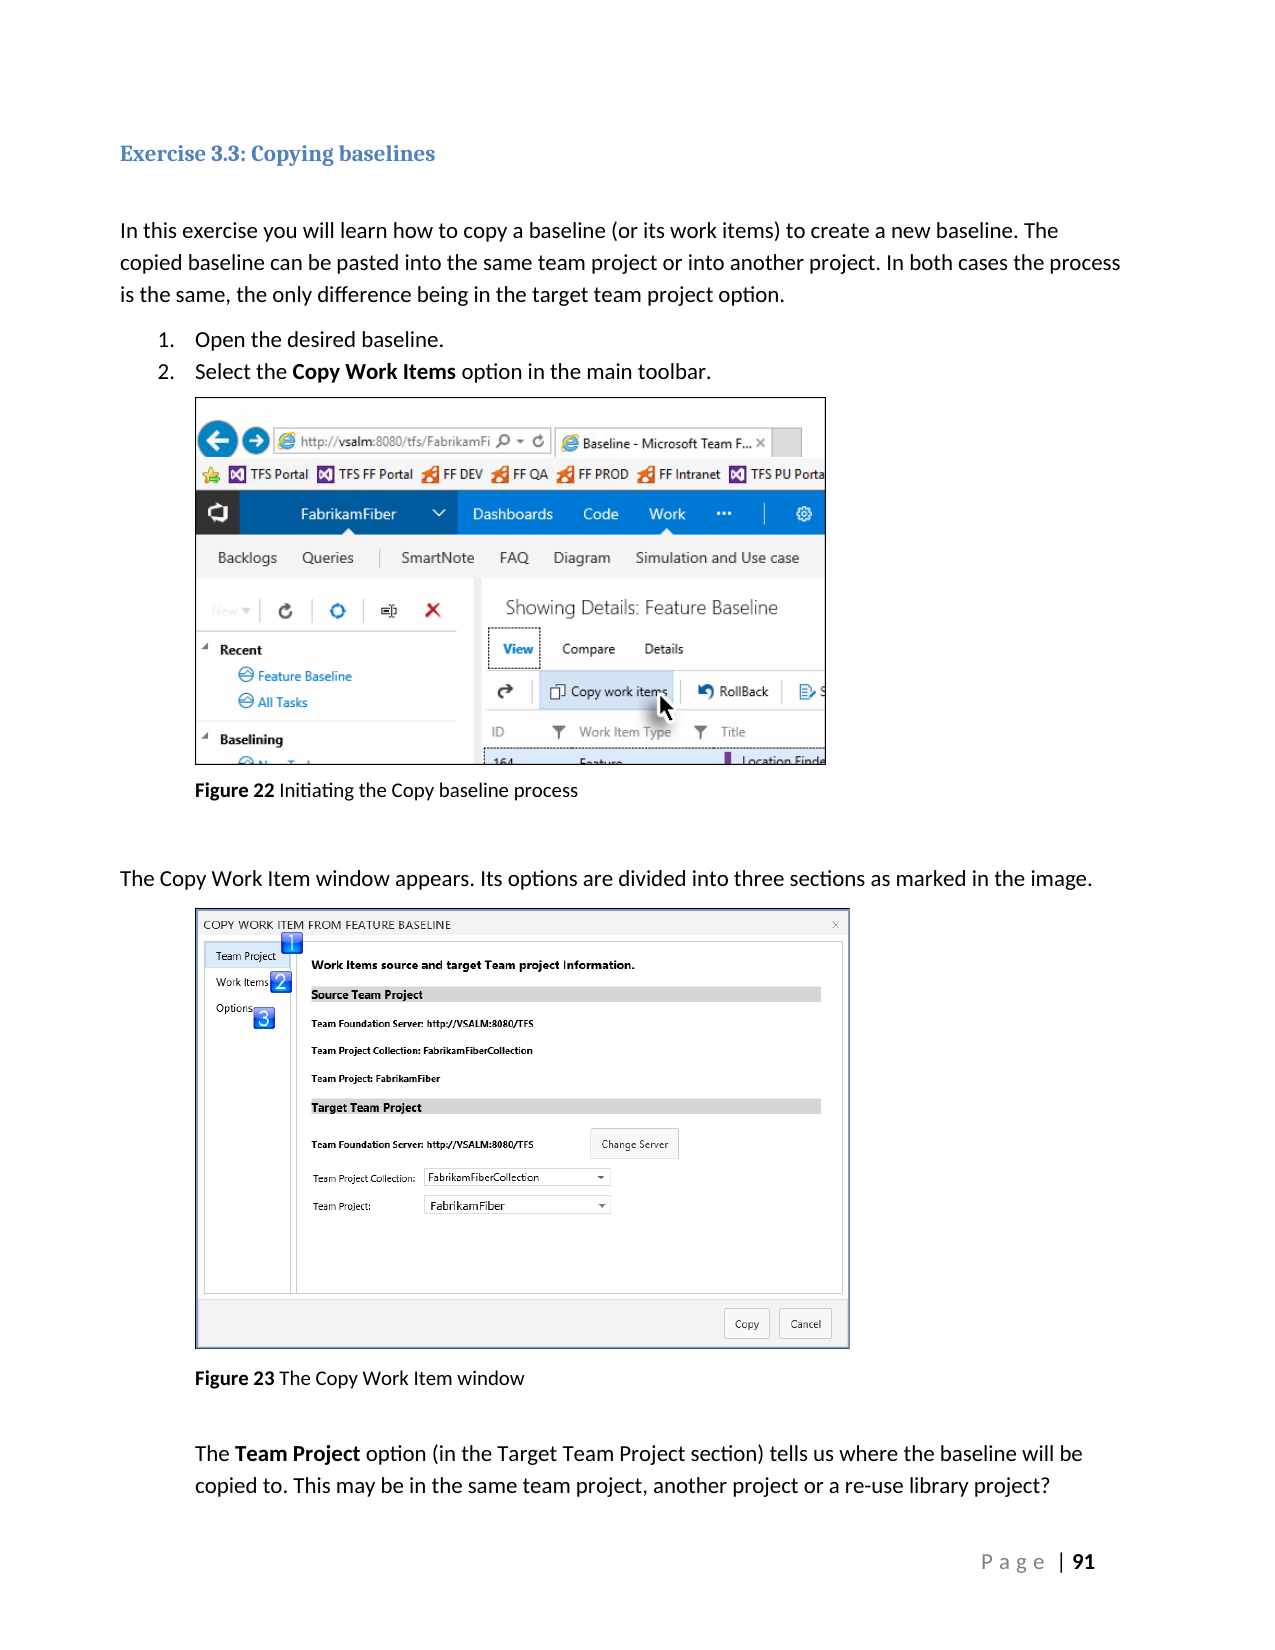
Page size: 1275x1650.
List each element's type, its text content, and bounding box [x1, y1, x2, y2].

text In this exercise you will learn how to copy a baseline (or its work items) to create a new baseline. The copied baseline can be pasted into the same team project or into another project. In both cases the process is the same, the only difference being in the target team project option. [120, 216, 1125, 308]
list The Team Project option (in the Target Team Project section) tells us where the baseline will be copied to. This may be in the same team project, another project or a re-use library project? [195, 1439, 1125, 1499]
text Figure 23 The Copy Work Item window [195, 1365, 1125, 1391]
picture [195, 397, 826, 765]
list Select the Copy Work Items option in the main toolbar. [157, 357, 1125, 385]
text The Copy Work Item window appears. Its options are divided into three sections as marked in the image. [120, 864, 1125, 892]
list Open the desired baseline. [157, 325, 1125, 353]
text Figure 22 Initiating the Copy baseline process [120, 777, 1125, 803]
picture [195, 908, 850, 1349]
